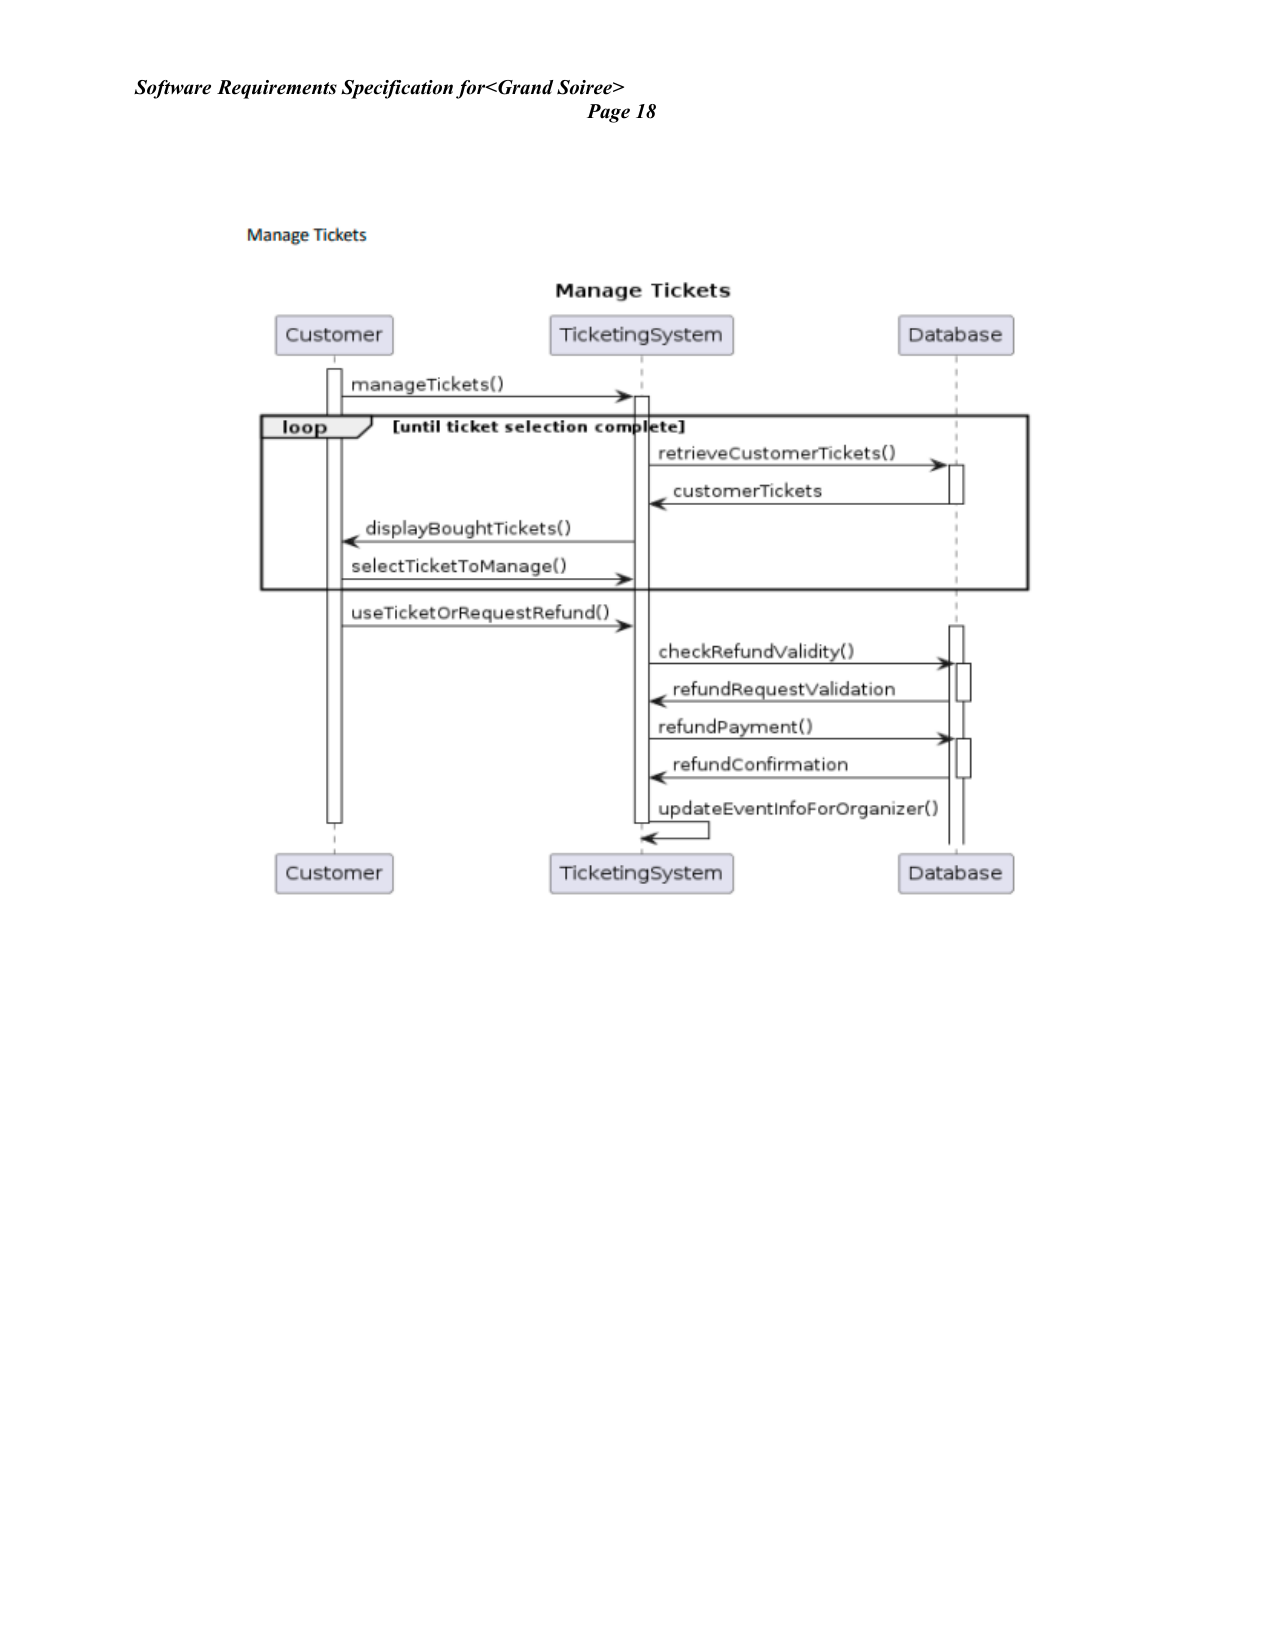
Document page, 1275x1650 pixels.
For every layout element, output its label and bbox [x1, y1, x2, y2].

picture [135, 150, 1148, 1111]
